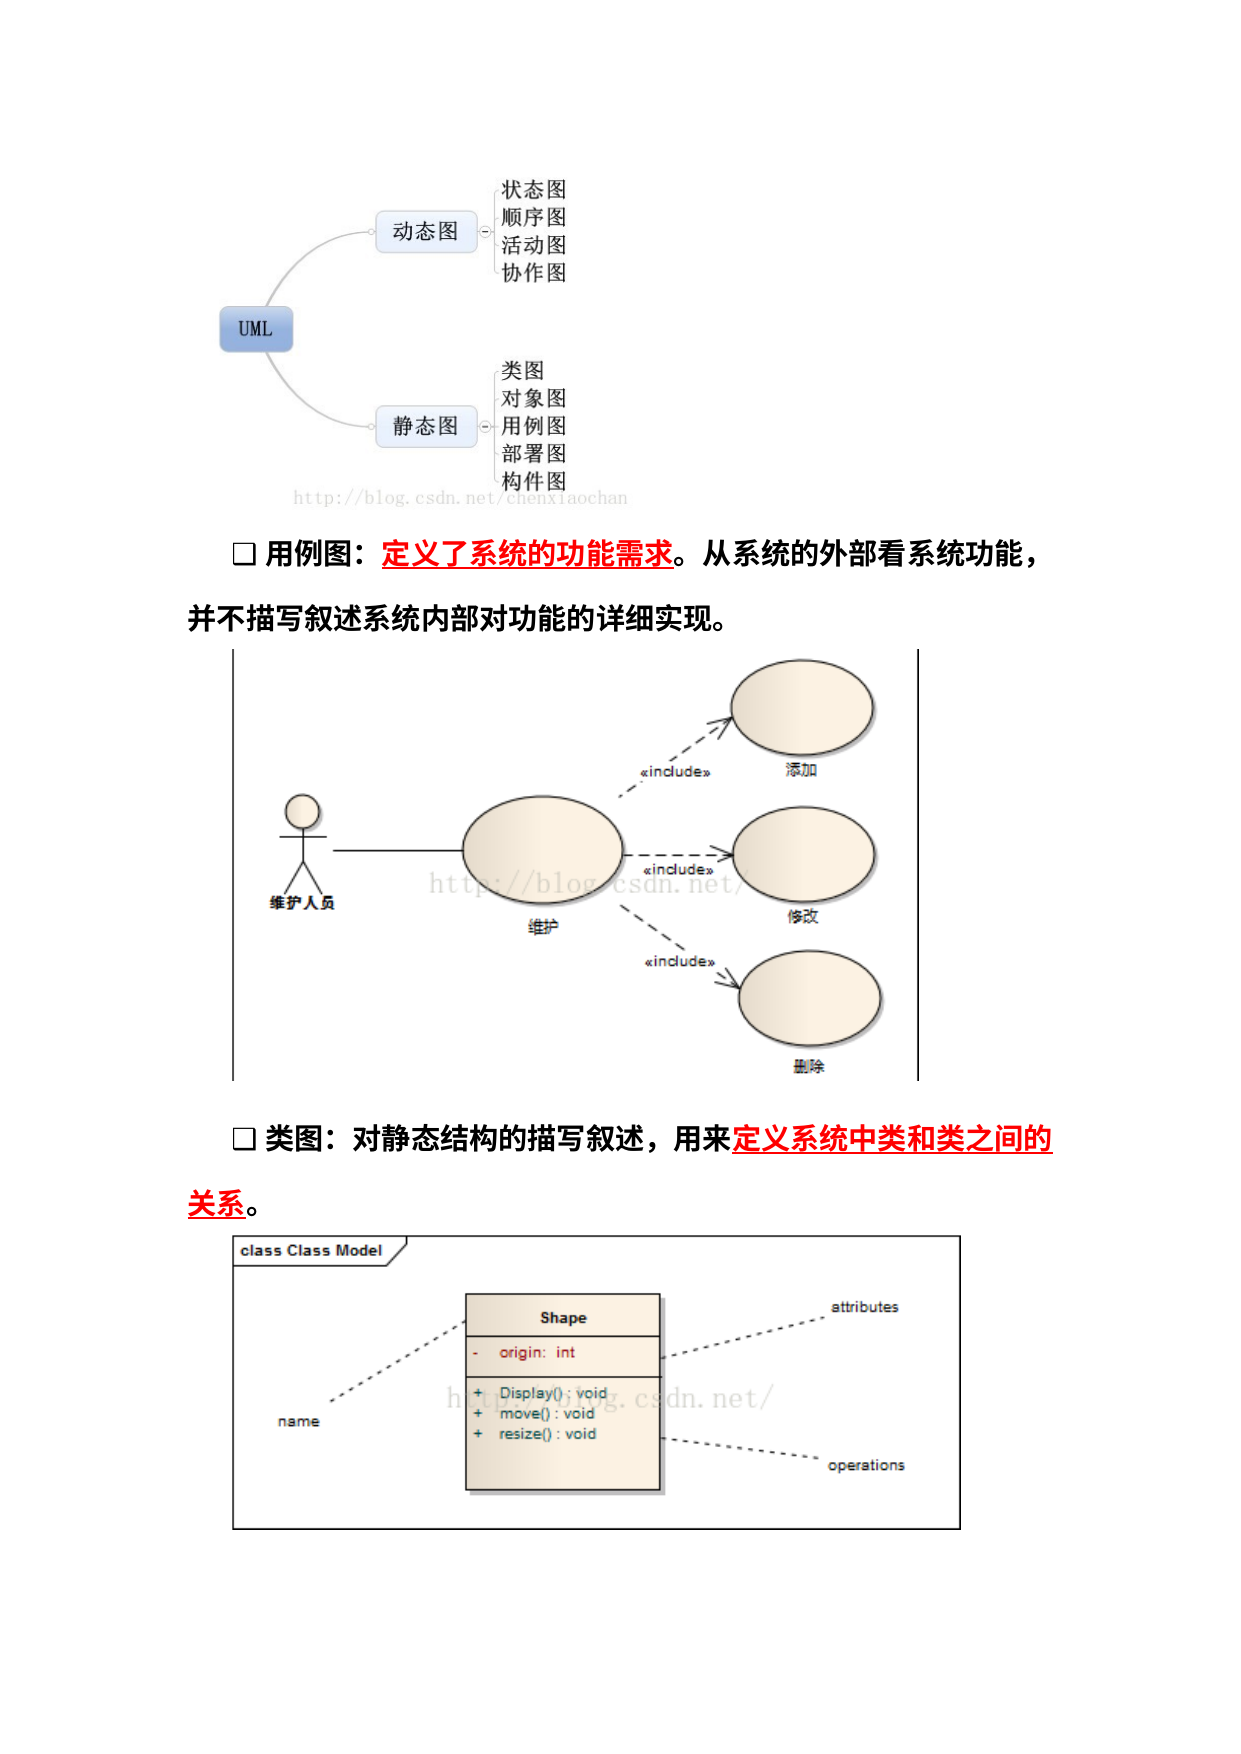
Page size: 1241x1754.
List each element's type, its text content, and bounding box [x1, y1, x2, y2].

picture [187, 162, 639, 518]
picture [231, 1234, 961, 1530]
text ❑ 用例图：定义了系统的功能需求。从系统的外部看系统功能，并不描写叙述系统内部对功能的详细实现。 [187, 519, 1053, 649]
picture [231, 649, 919, 1081]
text ❑ 类图：对静态结构的描写叙述，用来定义系统中类和类之间的关系。 [187, 1104, 1053, 1234]
